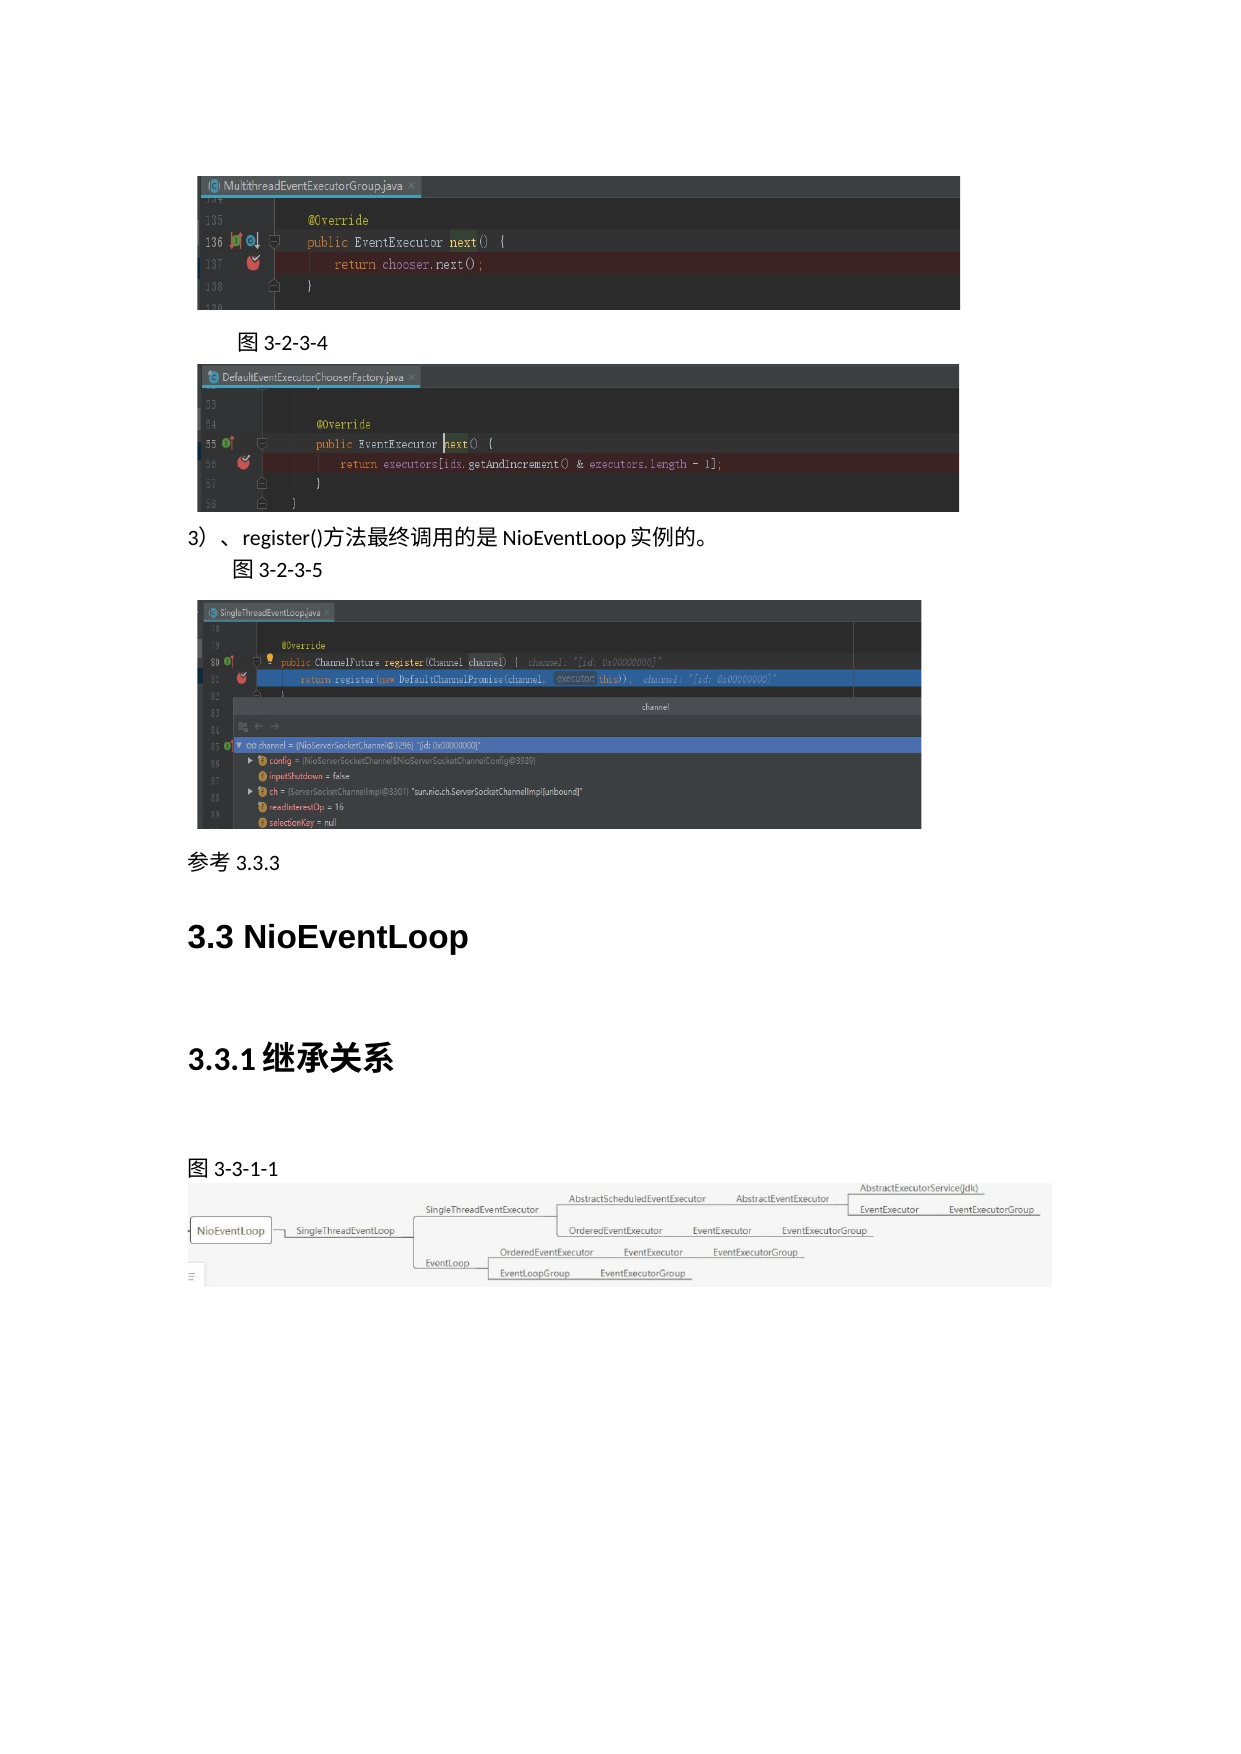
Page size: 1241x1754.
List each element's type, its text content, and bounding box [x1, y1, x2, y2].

list 图3-2-3-5 [187, 552, 1053, 584]
picture [187, 1183, 1053, 1287]
picture [197, 364, 960, 512]
list 参考3.3.3 [187, 844, 1053, 877]
subtitle 3.3 NioEventLoop [187, 904, 1053, 969]
picture [197, 600, 922, 829]
list 、register()方法最终调用的是NioEventLoop实例的。 [187, 519, 1053, 552]
subtitle 3.3.1继承关系 [187, 1024, 1053, 1089]
text 图3-3-1-1 [187, 1151, 1053, 1183]
list 图3-2-3-4 [187, 324, 1053, 357]
picture [197, 176, 961, 310]
